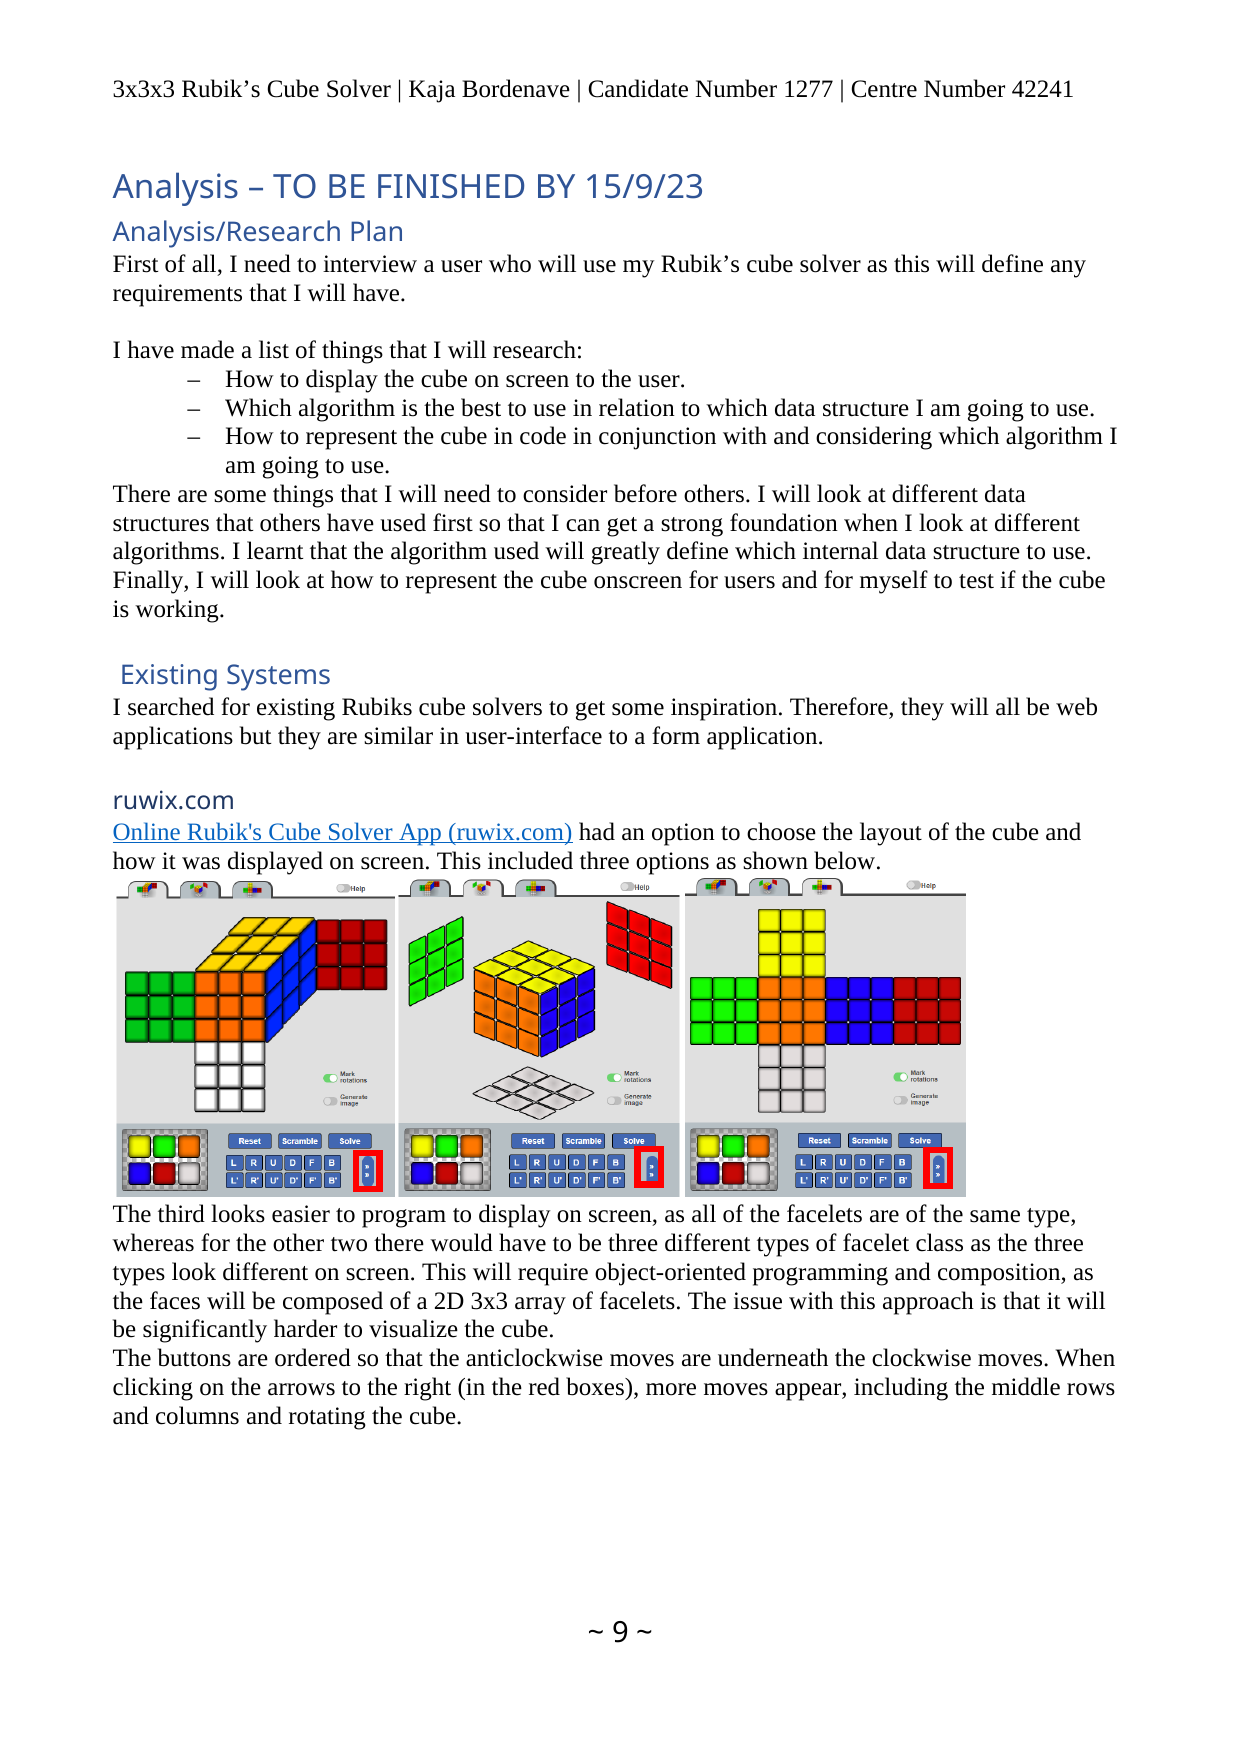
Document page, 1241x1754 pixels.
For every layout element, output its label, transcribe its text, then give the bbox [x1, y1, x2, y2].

text I searched for existing Rubiks cube solvers to get some inspiration. Therefore, they will all be web applications but they are similar in user-interface to a form application. [112, 692, 1128, 750]
list Which algorithm is the best to use in relation to which data structure I am going to use. [187, 393, 1128, 421]
text There are some things that I will need to consider before others. I will look at different data structures that others have used first so that I can get a strong foundation when I look at different algorithms. I learnt that the algorithm used will greatly define which internal data structure to use. Finally, I will look at how to represent the cube onscreen for users and for myself to test if the cube is working. [112, 479, 1128, 623]
subtitle Analysis – TO BE FINISHED BY 15/9/23 [112, 162, 1128, 208]
picture [112, 874, 969, 1200]
list How to display the cube on screen to the user. [187, 364, 1128, 393]
text Online Rubik's Cube Solver App (ruwix.com) had an option to choose the layout of the cube and how it was displayed on screen. This included three options as shown below. [112, 817, 1128, 874]
text The buttons are ordered so that the anticlockwise moves are underneath the clockwise moves. When clicking on the arrows to the right (in the red boxes), more moves appear, including the middle rows and columns and rotating the cube. [112, 1343, 1128, 1429]
list How to represent the cube in code in conjunction with and considering which algorithm I am going to use. [187, 421, 1128, 479]
subtitle Existing Systems [112, 656, 1128, 692]
text First of all, I need to interview a user who will use my Rubik’s cube solver as this will define any requirements that I will have. [112, 249, 1128, 306]
text The third looks easier to program to display on screen, as all of the facelets are of the same type, whereas for the other two there would have to be three different types of facelet class as the three types look different on screen. This will require object-oriented programming and composition, as the faces will be composed of a 2D 3x3 array of facelets. The issue with this approach is that it will be significantly harder to visualize the cube. [112, 1199, 1128, 1343]
text I have made a list of things that I will research: [112, 335, 1128, 364]
subtitle Analysis/Research Plan [112, 212, 1128, 249]
subtitle ruwix.com [112, 783, 1128, 817]
